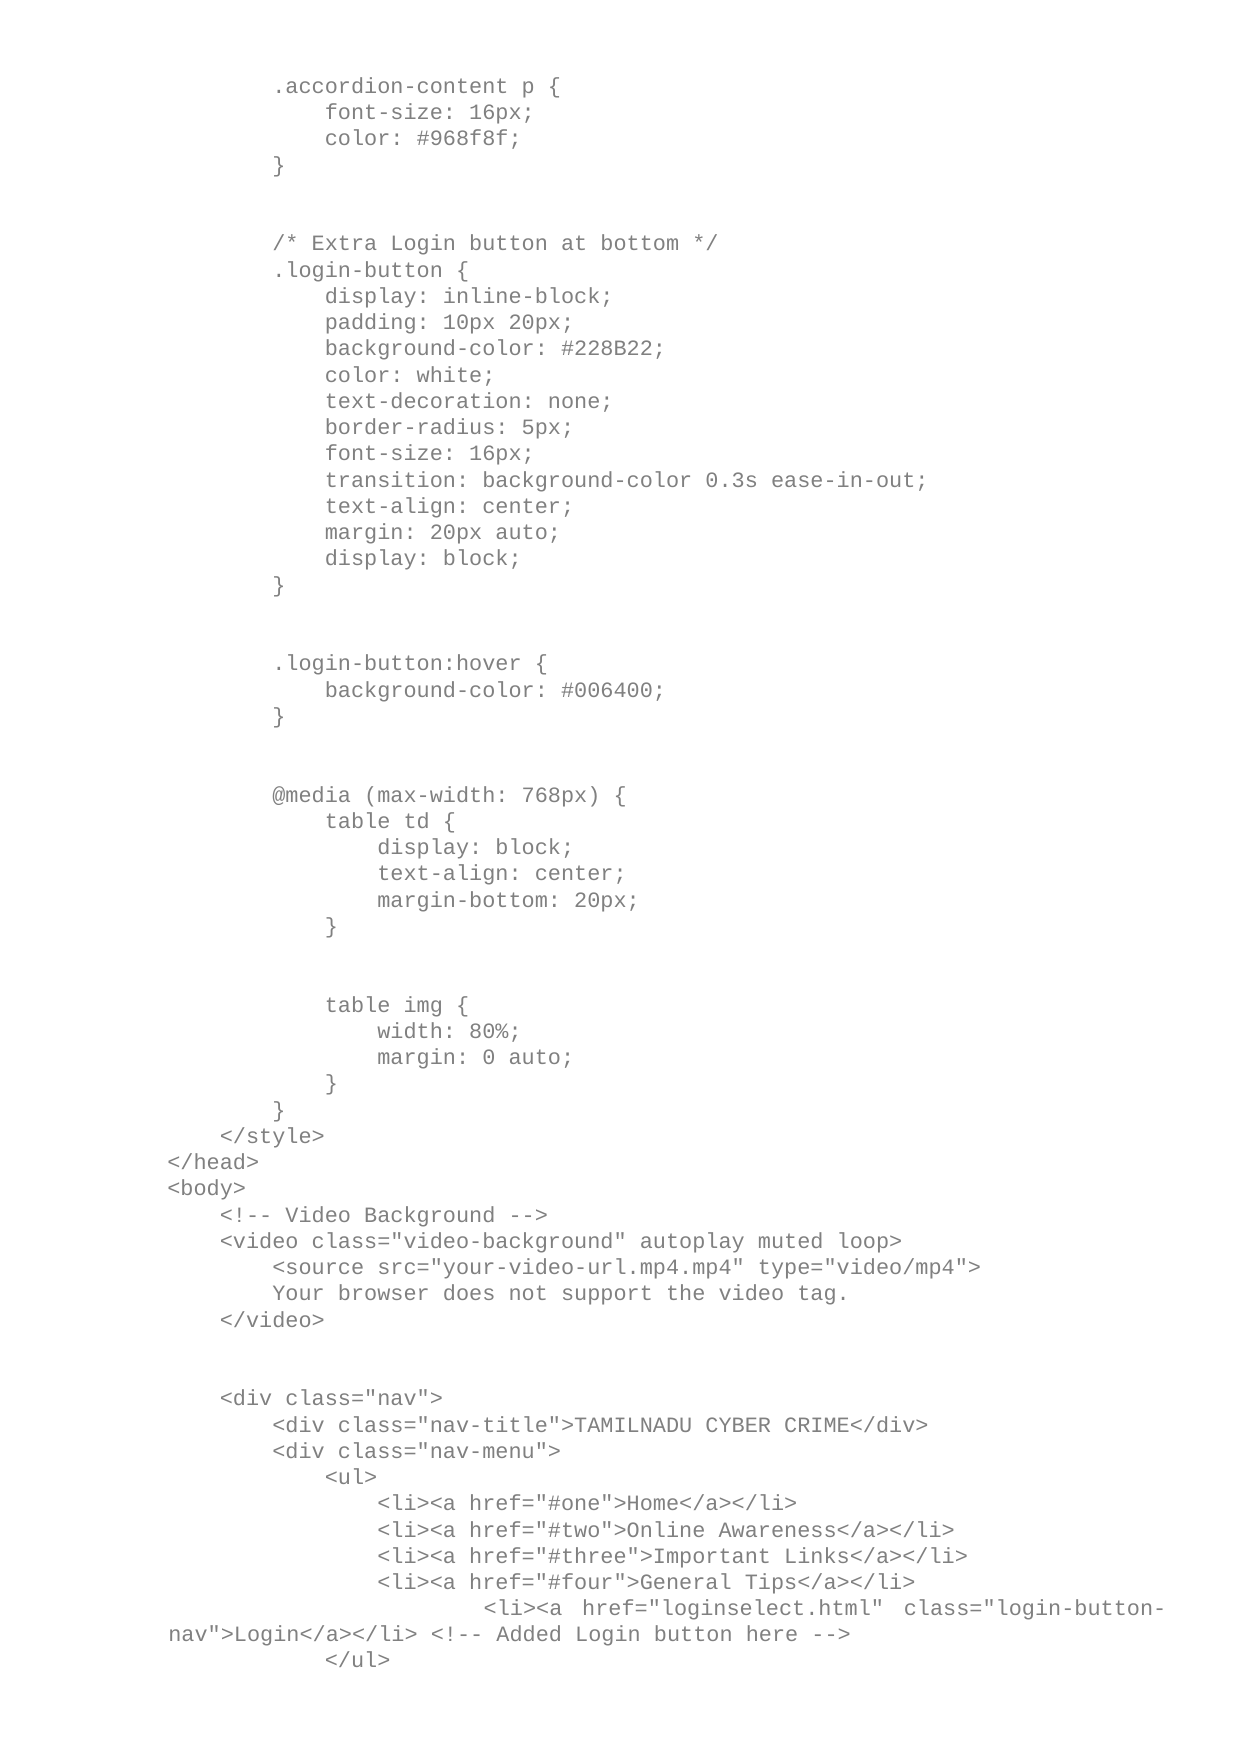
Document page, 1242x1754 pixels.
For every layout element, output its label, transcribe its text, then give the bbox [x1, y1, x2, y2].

text width: 80%; [167, 1020, 1167, 1045]
text text-align: center; [167, 495, 1167, 520]
text <body> [167, 1177, 1167, 1202]
text display: block; [167, 547, 1167, 572]
text display: inline-block; [167, 285, 1167, 310]
text color: white; [167, 364, 1167, 388]
text .accordion-content p { [167, 75, 1167, 100]
text background-color: #006400; [167, 679, 1167, 703]
text .login-button:hover { [167, 652, 1167, 677]
text <div class="nav-menu"> [167, 1440, 1167, 1465]
text .login-button { [167, 259, 1167, 283]
text </style> [167, 1125, 1167, 1150]
text } [167, 1099, 1167, 1123]
text border-radius: 5px; [167, 416, 1167, 441]
text <li><a href="loginselect.html" class="login-button-nav">Login</a></li> <!-- Added Login button here --> [167, 1597, 1167, 1648]
text table td { [167, 810, 1167, 835]
text color: #968f8f; [167, 127, 1167, 152]
text <source src="your-video-url.mp4.mp4" type="video/mp4"> [167, 1256, 1167, 1281]
text /* Extra Login button at bottom */ [167, 232, 1167, 257]
text margin-bottom: 20px; [167, 889, 1167, 913]
text <li><a href="#three">Important Links</a></li> [167, 1545, 1167, 1570]
text text-align: center; [167, 862, 1167, 887]
text </ul> [167, 1649, 1167, 1674]
text <ul> [167, 1466, 1167, 1491]
text background-color: #228B22; [167, 337, 1167, 362]
text font-size: 16px; [167, 101, 1167, 126]
text margin: 0 auto; [167, 1046, 1167, 1071]
text table img { [167, 994, 1167, 1018]
text <div class="nav-title">TAMILNADU CYBER CRIME</div> [167, 1414, 1167, 1438]
text Your browser does not support the video tag. [167, 1282, 1167, 1307]
text @media (max-width: 768px) { [167, 784, 1167, 808]
text </video> [167, 1309, 1167, 1333]
text <li><a href="#one">Home</a></li> [167, 1492, 1167, 1517]
text } [167, 574, 1167, 598]
text } [167, 154, 1167, 178]
text padding: 10px 20px; [167, 311, 1167, 336]
text font-size: 16px; [167, 442, 1167, 467]
text } [167, 705, 1167, 730]
text <video class="video-background" autoplay muted loop> [167, 1230, 1167, 1255]
text display: block; [167, 836, 1167, 861]
text text-decoration: none; [167, 390, 1167, 415]
text <li><a href="#four">General Tips</a></li> [167, 1571, 1167, 1596]
text } [167, 1072, 1167, 1097]
text </head> [167, 1151, 1167, 1176]
text } [167, 915, 1167, 940]
text transition: background-color 0.3s ease-in-out; [167, 469, 1167, 493]
text <li><a href="#two">Online Awareness</a></li> [167, 1519, 1167, 1543]
text <!-- Video Background --> [167, 1204, 1167, 1228]
text margin: 20px auto; [167, 521, 1167, 546]
text <div class="nav"> [167, 1387, 1167, 1412]
